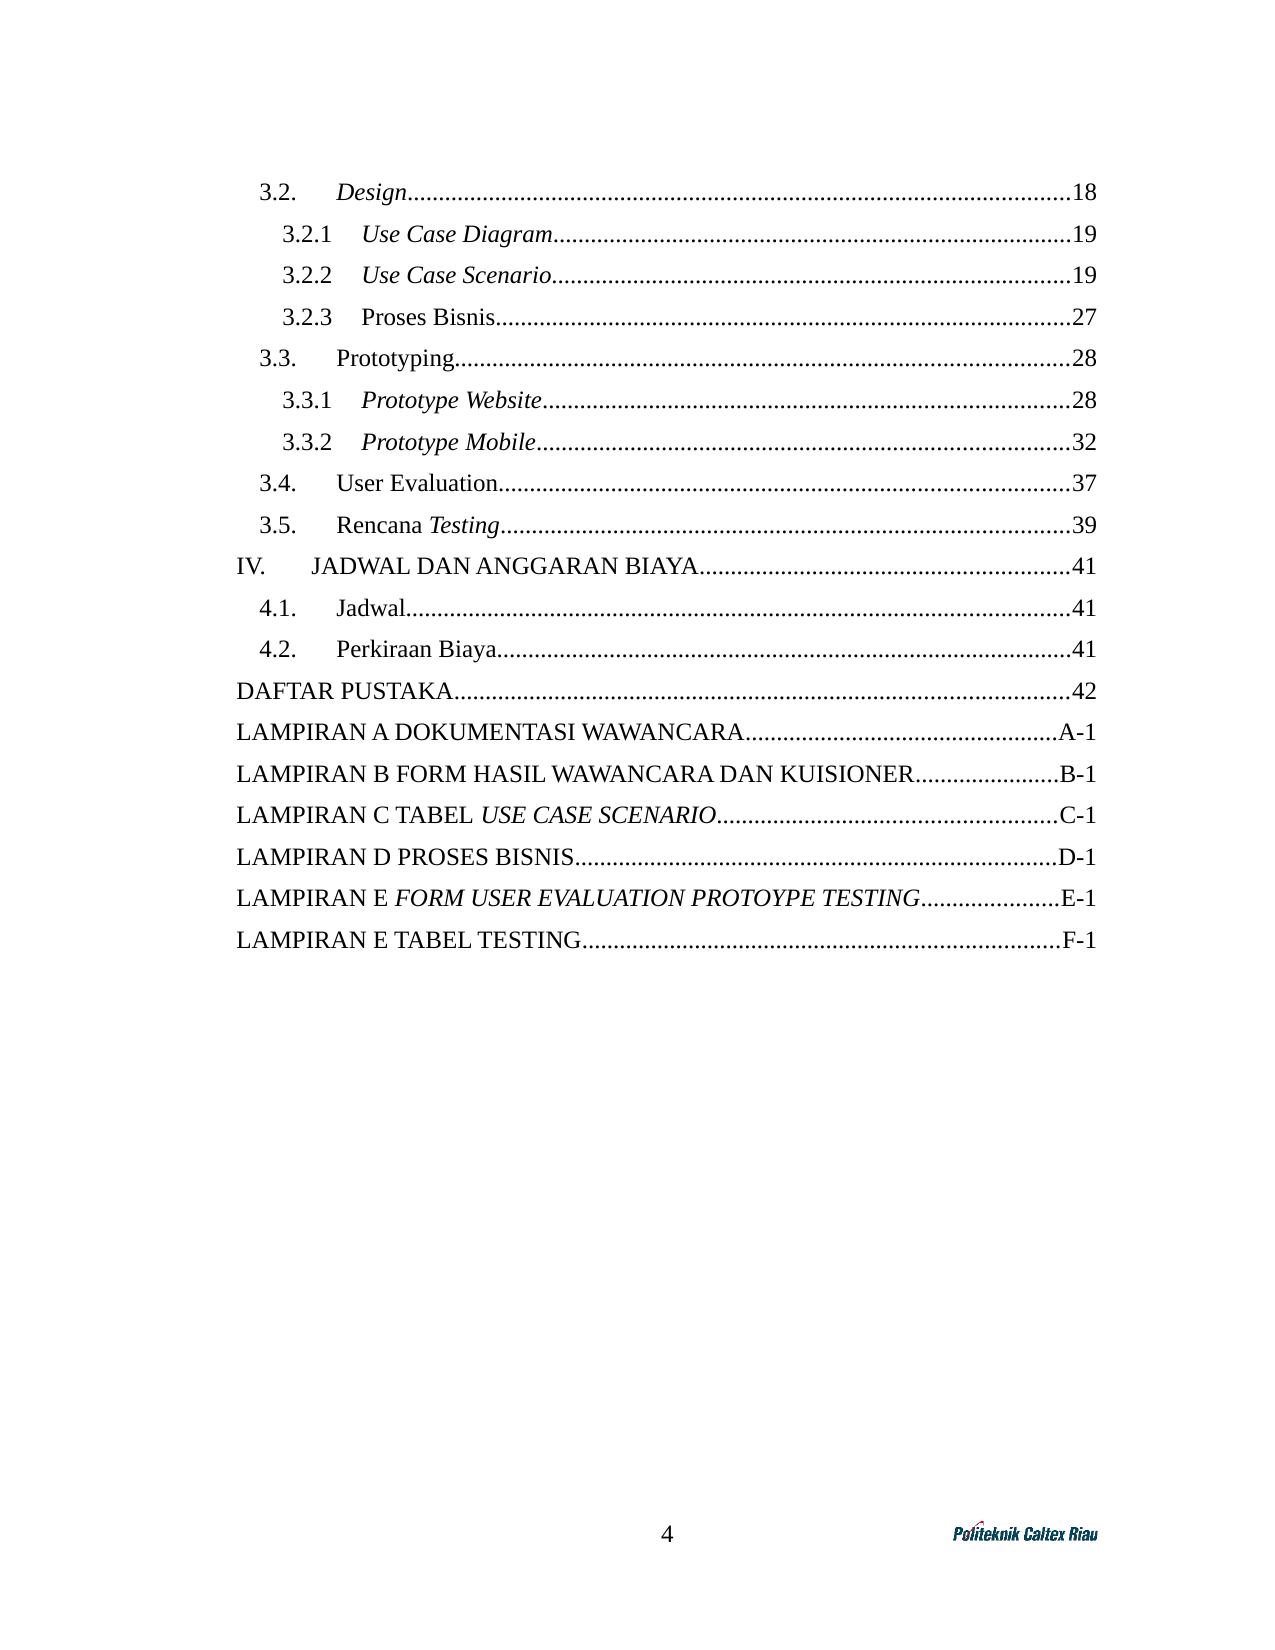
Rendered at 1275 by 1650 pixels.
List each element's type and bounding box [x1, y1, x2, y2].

picture [951, 1521, 1098, 1543]
